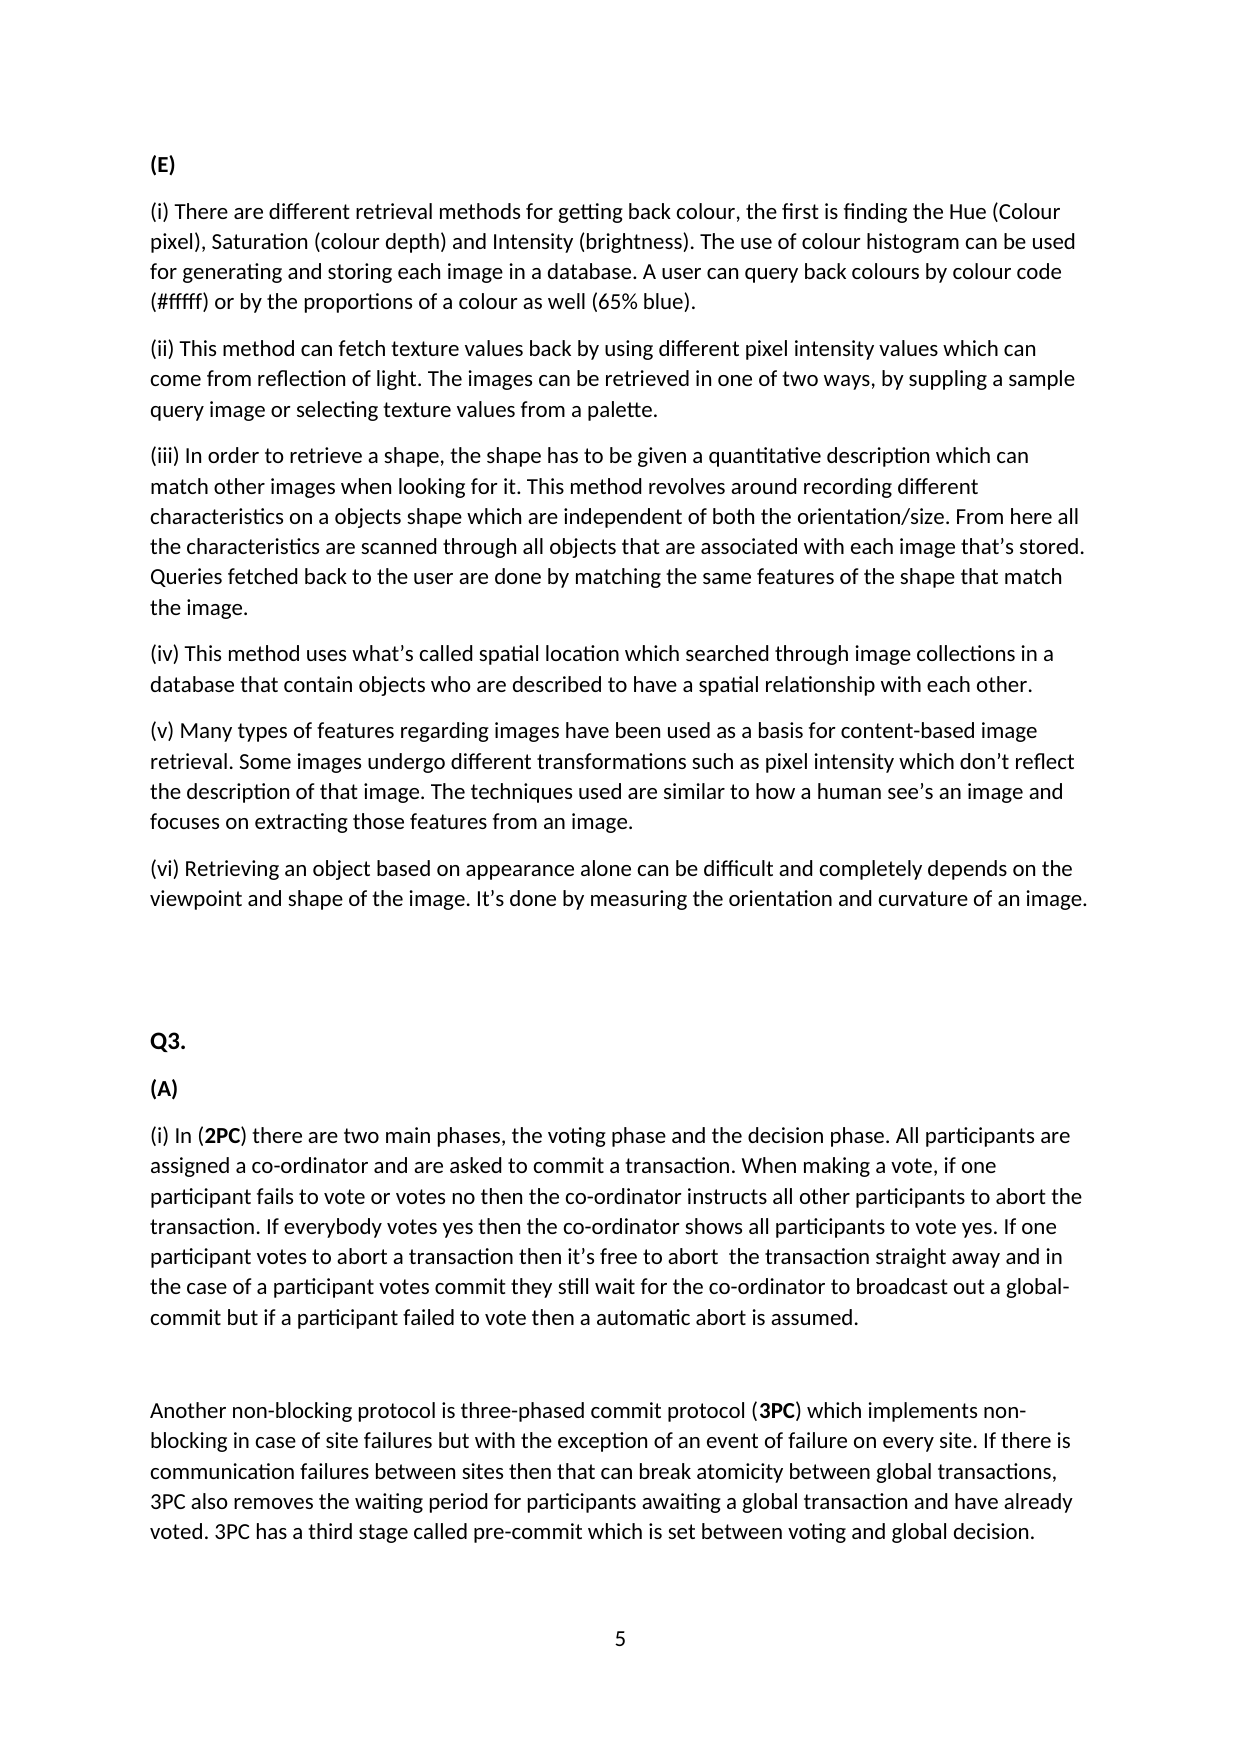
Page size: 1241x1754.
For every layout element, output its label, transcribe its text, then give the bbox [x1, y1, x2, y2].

text (i) In (2PC) there are two main phases, the voting phase and the decision phase. All participants are assigned a co-ordinator and are asked to commit a transaction. When making a vote, if one participant fails to vote or votes no then the co-ordinator instructs all other participants to abort the transaction. If everybody votes yes then the co-ordinator shows all participants to vote yes. If one participant votes to abort a transaction then it’s free to abort the transaction straight away and in the case of a participant votes commit they still wait for the co-ordinator to broadcast out a global-commit but if a participant failed to vote then a automatic abort is assumed. [150, 1121, 1090, 1331]
text (i) There are different retrieval methods for getting back colour, the first is finding the Hue (Colour pixel), Saturation (colour depth) and Intensity (brightness). The use of colour histogram can be used for generating and storing each image in a database. A user can query back colours by colour code (#fffff) or by the proportions of a colour as well (65% blue). [150, 197, 1090, 316]
text Q3. [150, 1025, 1090, 1056]
text (iv) This method uses what’s called spatial location which searched through image collections in a database that contain objects who are described to have a spatial relationship with each other. [150, 639, 1090, 698]
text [150, 1396, 1090, 1545]
text (iii) In order to retrieve a shape, the shape has to be given a quantitative description which can match other images when looking for it. This method revolves around recording different characteristics on a objects shape which are independent of both the orientation/size. From here all the characteristics are scanned through all objects that are associated with each image that’s stored. Queries fetched back to the user are done by matching the same features of the shape that match the image. [150, 442, 1090, 621]
text (vi) Retrieving an object based on appearance alone can be difficult and completely depends on the viewpoint and shape of the image. It’s done by measuring the orientation and curvature of an image. [150, 854, 1090, 912]
text (A) [150, 1074, 1090, 1103]
text (E) [150, 150, 1090, 178]
text (ii) This method can fetch texture values back by using different pixel intensity values which can come from reflection of light. The images can be retrieved in one of two ways, by suppling a sample query image or selecting texture values from a palette. [150, 334, 1090, 423]
text (v) Many types of features regarding images have been used as a basis for content-based image retrieval. Some images undergo different transformations such as pixel intensity which don’t reflect the description of that image. The techniques used are similar to how a human see’s an image and focuses on extracting those features from an image. [150, 717, 1090, 835]
